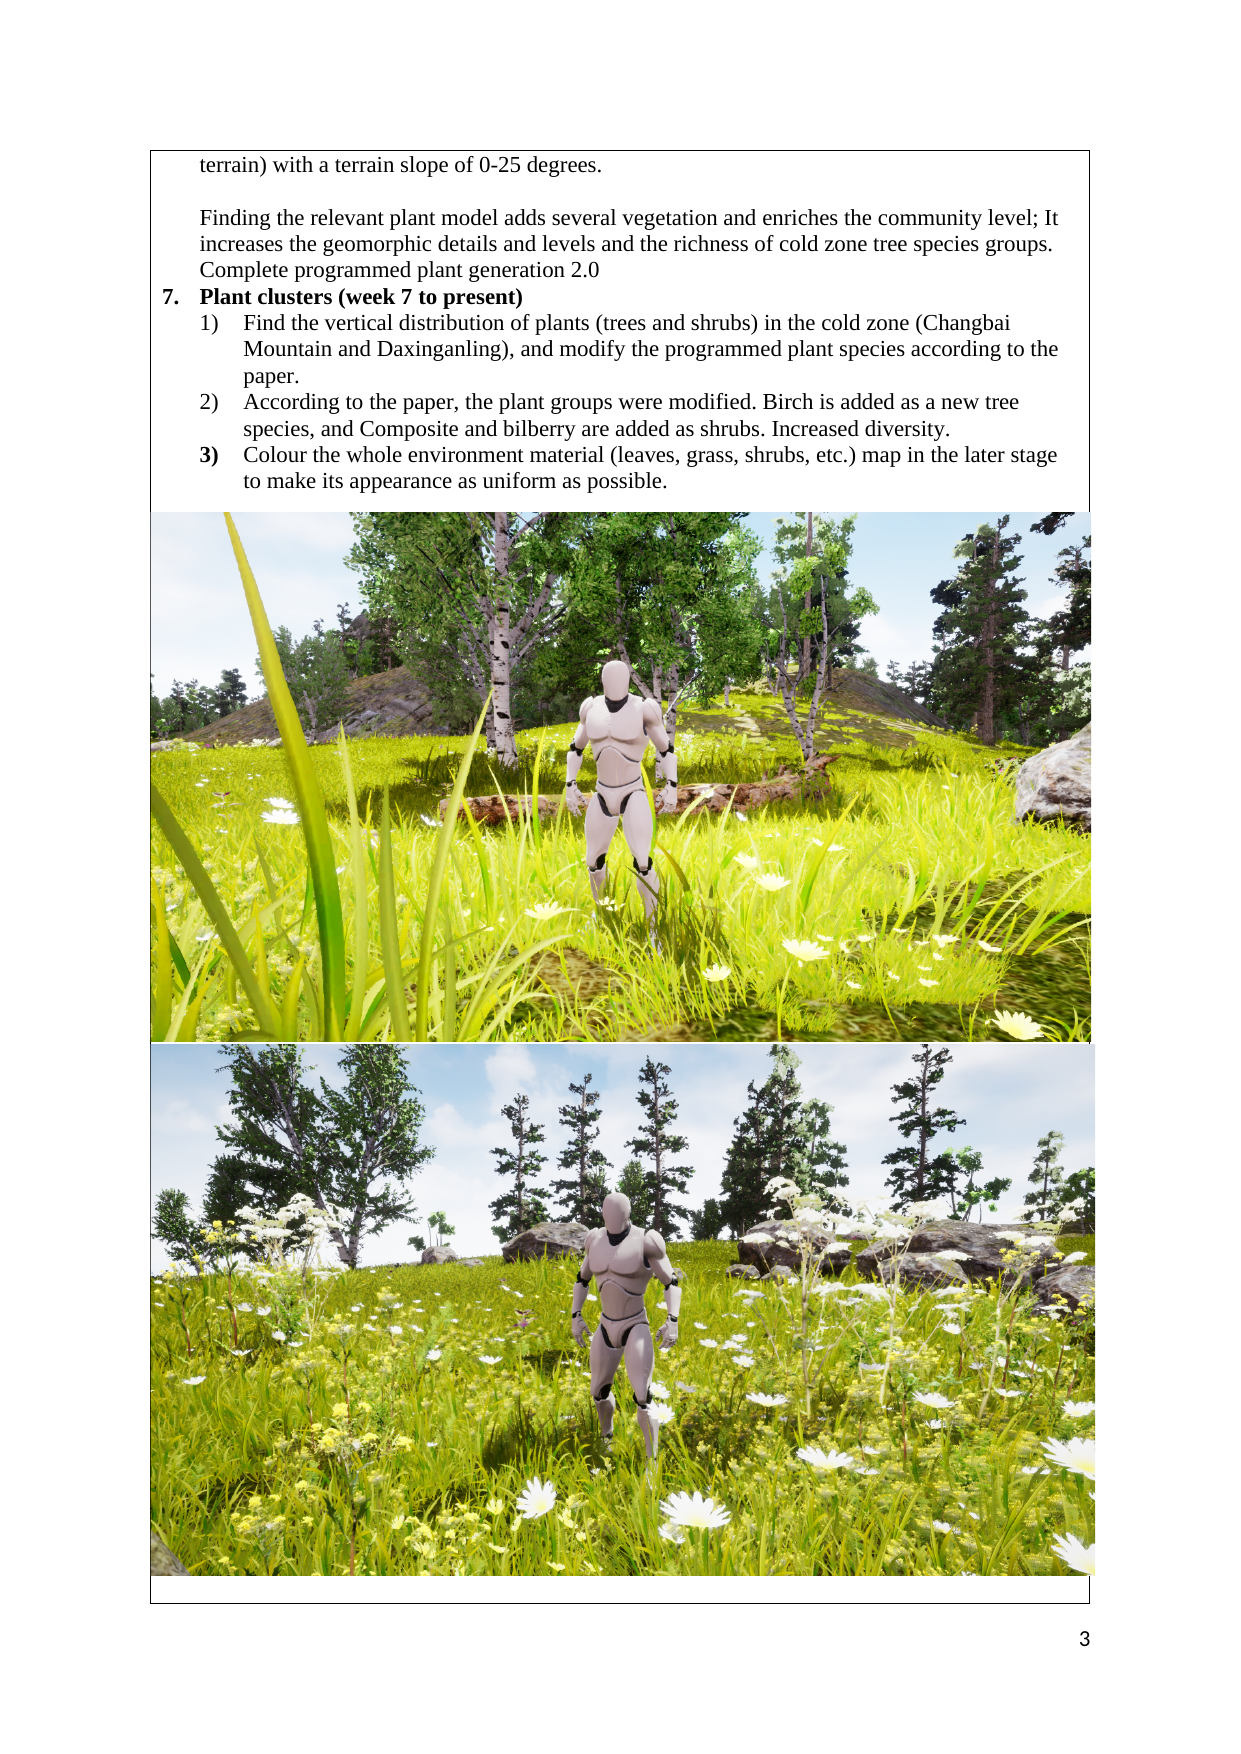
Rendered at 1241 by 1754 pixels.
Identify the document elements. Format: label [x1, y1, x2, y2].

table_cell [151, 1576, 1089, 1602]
table_cell [151, 151, 1089, 512]
picture [150, 512, 1092, 1042]
picture [150, 1044, 1096, 1576]
